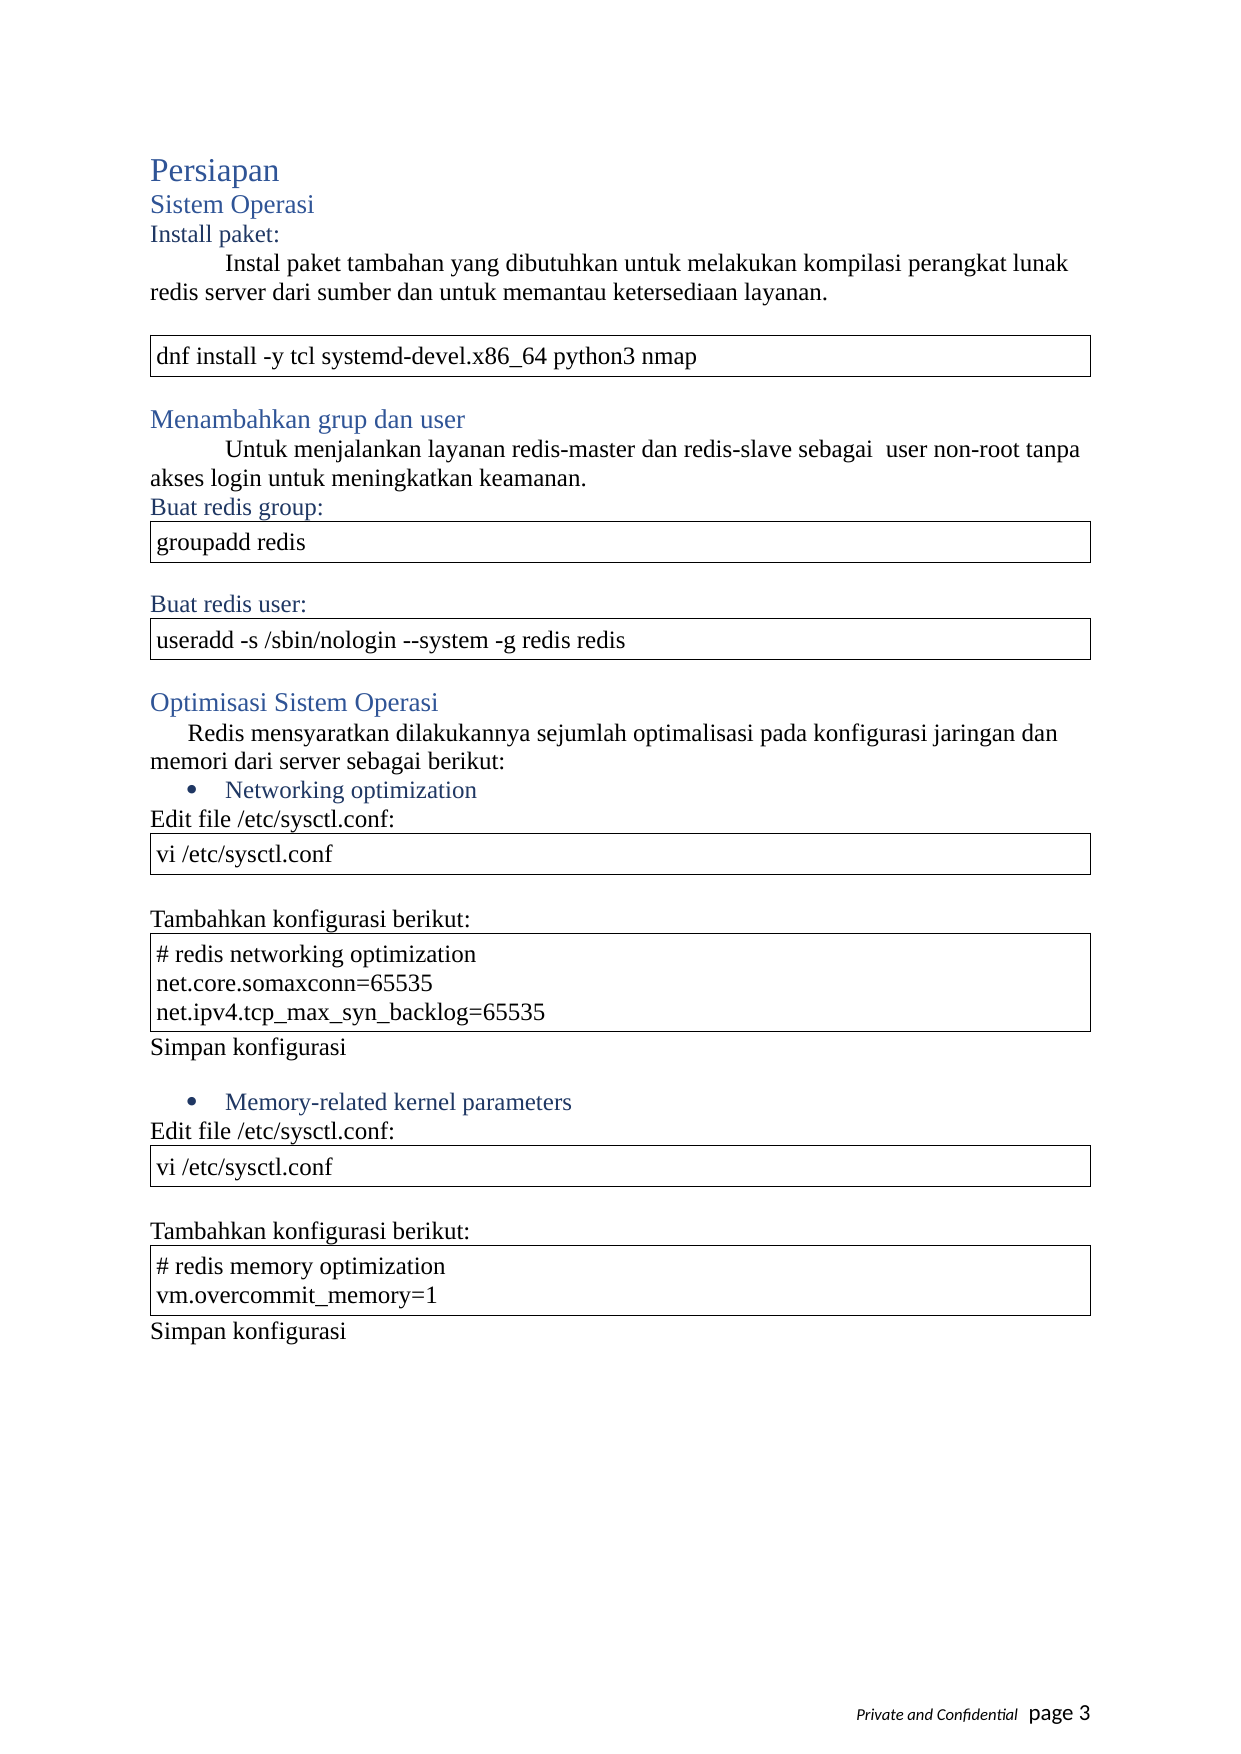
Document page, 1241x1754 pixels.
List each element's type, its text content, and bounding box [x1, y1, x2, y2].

subtitle Optimisasi Sistem Operasi [150, 687, 1090, 718]
subtitle Persiapan [150, 150, 1090, 188]
text Tambahkan konfigurasi berikut: [150, 904, 1090, 932]
subtitle Networking optimization [187, 775, 1090, 804]
text Instal paket tambahan yang dibutuhkan untuk melakukan kompilasi perangkat lunak redis server dari sumber dan untuk memantau ketersediaan layanan. [150, 248, 1090, 306]
subtitle Buat redis user: [150, 589, 1090, 618]
subtitle Buat redis group: [150, 492, 1090, 521]
subtitle Memory-related kernel parameters [187, 1087, 1090, 1116]
table_header vi /etc/sysctl.conf [151, 1146, 1090, 1186]
table_header groupadd redis [151, 522, 1090, 562]
subtitle Sistem Operasi [150, 188, 1090, 219]
text Tambahkan konfigurasi berikut: [150, 1216, 1090, 1245]
table_header # redis memory optimization vm.overcommit_memory=1 [151, 1246, 1090, 1315]
text Simpan konfigurasi [150, 1316, 1090, 1344]
subtitle Install paket: [150, 219, 1090, 248]
subtitle Menambahkan grup dan user [150, 403, 1090, 434]
table_header dnf install -y tcl systemd-devel.x86_64 python3 nmap [151, 336, 1090, 376]
text Edit file /etc/sysctl.conf: [150, 1116, 1090, 1145]
text Redis mensyaratkan dilakukannya sejumlah optimalisasi pada konfigurasi jaringan dan memori dari server sebagai berikut: [150, 718, 1090, 775]
table_header # redis networking optimization net.core.somaxconn=65535 net.ipv4.tcp_max_syn_backlog=65535 [151, 934, 1090, 1031]
text Untuk menjalankan layanan redis-master dan redis-slave sebagai user non-root tanpa akses login untuk meningkatkan keamanan. [150, 434, 1090, 492]
table_header useradd -s /sbin/nologin --system -g redis redis [151, 619, 1090, 659]
text Simpan konfigurasi [150, 1032, 1090, 1061]
text Edit file /etc/sysctl.conf: [150, 804, 1090, 833]
table_header vi /etc/sysctl.conf [151, 834, 1090, 874]
